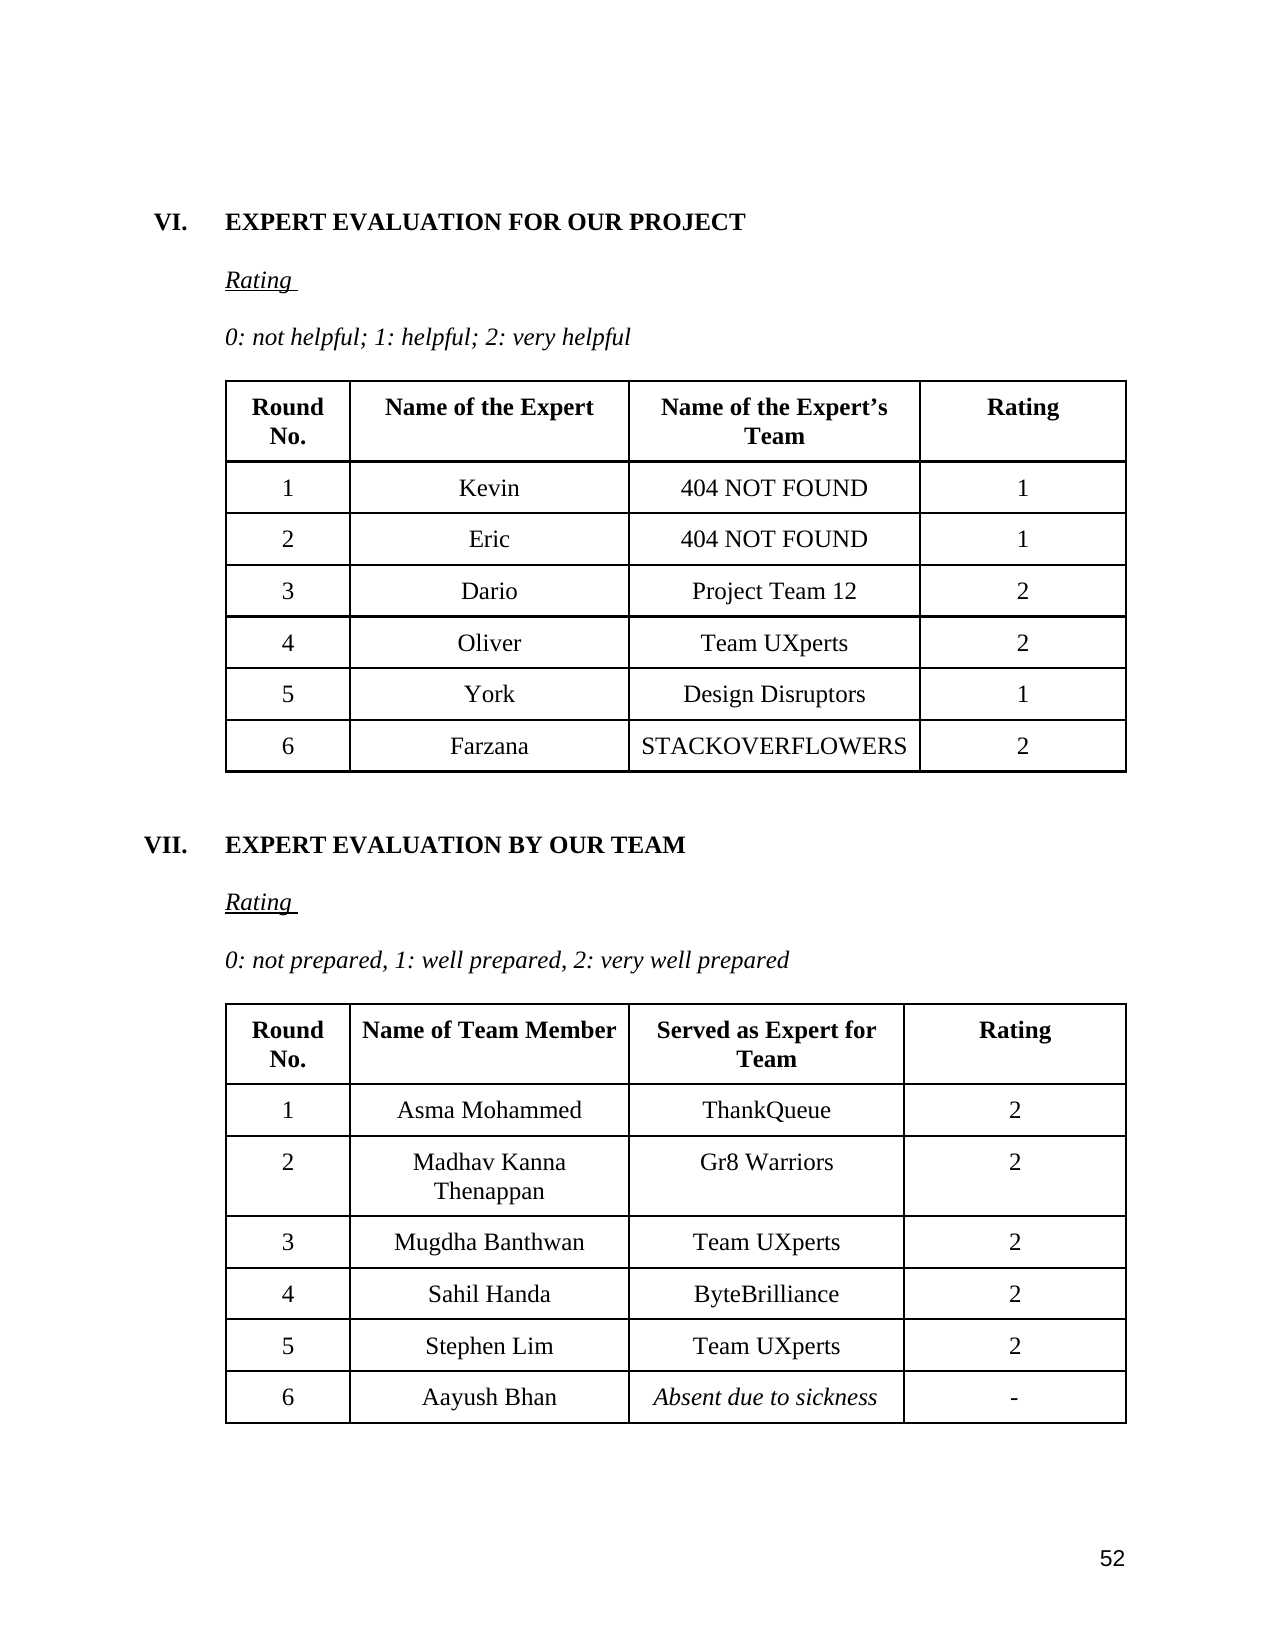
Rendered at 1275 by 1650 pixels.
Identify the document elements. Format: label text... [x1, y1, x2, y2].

table_cell 1 [921, 514, 1125, 564]
table_header Name of Team Member [351, 1005, 628, 1083]
table_cell 2 [921, 618, 1125, 667]
table_cell 6 [227, 721, 349, 770]
text 0: not helpful; 1: helpful; 2: very helpful [225, 322, 1125, 351]
table_cell 6 [227, 1372, 349, 1422]
text 0: not prepared, 1: well prepared, 2: very well prepared [225, 945, 1125, 974]
table_cell Mugdha Banthwan [351, 1217, 628, 1267]
table_cell Team UXperts [630, 618, 919, 667]
table_cell 5 [227, 669, 349, 719]
list EXPERT EVALUATION BY OUR TEAM [187, 830, 1125, 859]
table_cell ByteBrilliance [630, 1269, 903, 1318]
text Rating [225, 265, 1125, 294]
table_cell Dario [351, 566, 628, 615]
table_header Rating [905, 1005, 1125, 1083]
table_cell Absent due to sickness [630, 1372, 903, 1422]
table_header Name of the Expert’s Team [630, 382, 919, 460]
table_cell Team UXperts [630, 1320, 903, 1370]
table_cell 1 [227, 463, 349, 512]
table_cell Sahil Handa [351, 1269, 628, 1318]
list EXPERT EVALUATION FOR OUR PROJECT [187, 207, 1125, 236]
table_header Round No. [227, 1005, 349, 1083]
table_cell 4 [227, 618, 349, 667]
table_cell Oliver [351, 618, 628, 667]
table_cell 2 [905, 1085, 1125, 1134]
table_cell 2 [227, 1137, 349, 1215]
table_cell Design Disruptors [630, 669, 919, 719]
table_cell 2 [227, 514, 349, 564]
table_header Name of the Expert [351, 382, 628, 460]
table_cell Aayush Bhan [351, 1372, 628, 1422]
table_cell 404 NOT FOUND [630, 514, 919, 564]
table_cell Farzana [351, 721, 628, 770]
table_cell Eric [351, 514, 628, 564]
table_cell 1 [921, 669, 1125, 719]
table_cell 404 NOT FOUND [630, 463, 919, 512]
text Rating [225, 887, 1125, 916]
table_cell 2 [905, 1320, 1125, 1370]
table_cell Madhav Kanna Thenappan [351, 1137, 628, 1215]
table_cell 2 [905, 1269, 1125, 1318]
table_header Rating [921, 382, 1125, 460]
table_cell - [905, 1372, 1125, 1422]
table_cell Team UXperts [630, 1217, 903, 1267]
table_cell 1 [227, 1085, 349, 1134]
table_cell STACKOVERFLOWERS [630, 721, 919, 770]
table_cell Project Team 12 [630, 566, 919, 615]
table_cell Gr8 Warriors [630, 1137, 903, 1215]
table_cell 2 [905, 1217, 1125, 1267]
table_cell 2 [905, 1137, 1125, 1215]
table_cell Asma Mohammed [351, 1085, 628, 1134]
table_cell Stephen Lim [351, 1320, 628, 1370]
table_cell 2 [921, 566, 1125, 615]
table_cell 3 [227, 1217, 349, 1267]
table_cell ThankQueue [630, 1085, 903, 1134]
table_cell 5 [227, 1320, 349, 1370]
table_header Served as Expert for Team [630, 1005, 903, 1083]
table_cell 1 [921, 463, 1125, 512]
table_cell 3 [227, 566, 349, 615]
table_cell 4 [227, 1269, 349, 1318]
table_cell Kevin [351, 463, 628, 512]
table_header Round No. [227, 382, 349, 460]
table_cell York [351, 669, 628, 719]
table_cell 2 [921, 721, 1125, 770]
